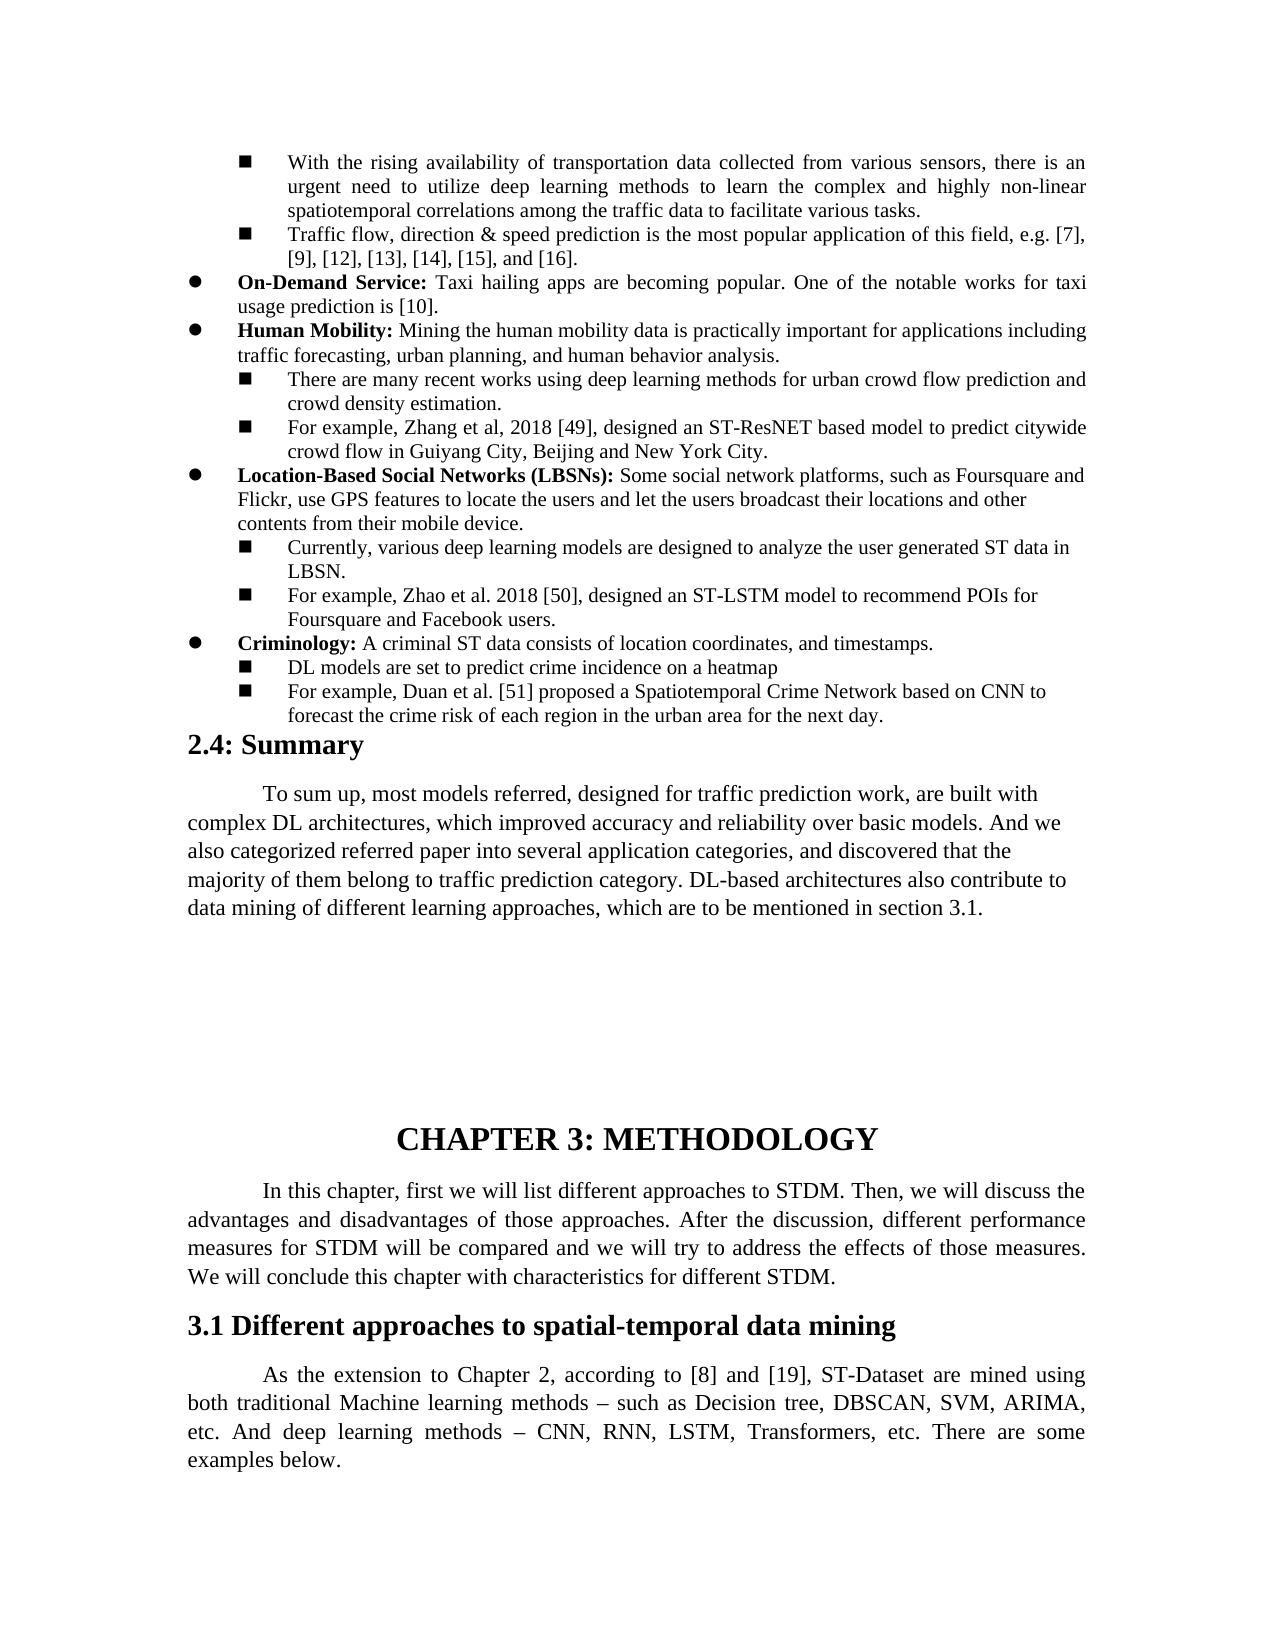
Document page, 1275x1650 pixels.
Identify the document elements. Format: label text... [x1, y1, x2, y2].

list For example, Zhao et al. 2018 [50], designed an ST-LSTM model to recommend POIs for Foursquare and Facebook users. [237, 583, 1087, 631]
text CHAPTER 3: METHODOLOGY [187, 1119, 1087, 1158]
list For example, Zhang et al, 2018 [49], designed an ST-ResNET based model to predict citywide crowd flow in Guiyang City, Beijing and New York City. [237, 415, 1087, 463]
list Human Mobility: Mining the human mobility data is practically important for applications including traffic forecasting, urban planning, and human behavior analysis. [187, 318, 1087, 367]
list On-Demand Service: Taxi hailing apps are becoming popular. One of the notable works for taxi usage prediction is [10]. [187, 270, 1087, 318]
text 3.1 Different approaches to spatial-temporal data mining [187, 1308, 1087, 1342]
list For example, Duan et al. [51] proposed a Spatiotemporal Crime Network based on CNN to forecast the crime risk of each region in the urban area for the next day. [237, 679, 1087, 727]
list There are many recent works using deep learning methods for urban crowd flow prediction and crowd density estimation. [237, 367, 1087, 415]
list With the rising availability of transportation data collected from various sensors, there is an urgent need to utilize deep learning methods to learn the complex and highly non-linear spatiotemporal correlations among the traffic data to facilitate various tasks. [237, 150, 1087, 222]
text In this chapter, first we will list different approaches to STDM. Then, we will discuss the advantages and disadvantages of those approaches. After the discussion, different performance measures for STDM will be compared and we will try to address the effects of those measures. We will conclude this chapter with characteristics for different STDM. [187, 1178, 1087, 1289]
list Traffic flow, direction & speed prediction is the most popular application of this field, e.g. [7], [9], [12], [13], [14], [15], and [16]. [237, 222, 1087, 270]
list Criminology: A criminal ST data consists of location coordinates, and timestamps. [187, 631, 1087, 655]
text To sum up, most models referred, designed for traffic prediction work, are built with complex DL architectures, which improved accuracy and reliability over basic models. And we also categorized referred paper into several application categories, and discovered that the majority of them belong to traffic prediction category. DL-based architectures also contribute to data mining of different learning approaches, which are to be mentioned in section 3.1. [187, 780, 1087, 920]
list Location-Based Social Networks (LBSNs): Some social network platforms, such as Foursquare and Flickr, use GPS features to locate the users and let the users broadcast their locations and other contents from their mobile device. [187, 463, 1087, 535]
list Currently, various deep learning models are designed to analyze the user generated ST data in LBSN. [237, 535, 1087, 583]
list DL models are set to predict crime incidence on a heatmap [237, 655, 1087, 679]
text As the extension to Chapter 2, according to [8] and [19], ST-Dataset are mined using both traditional Machine learning methods – such as Decision tree, DBSCAN, SVM, ARIMA, etc. And deep learning methods – CNN, RNN, LSTM, Transformers, etc. There are some examples below. [187, 1361, 1087, 1472]
text 2.4: Summary [187, 727, 1087, 761]
